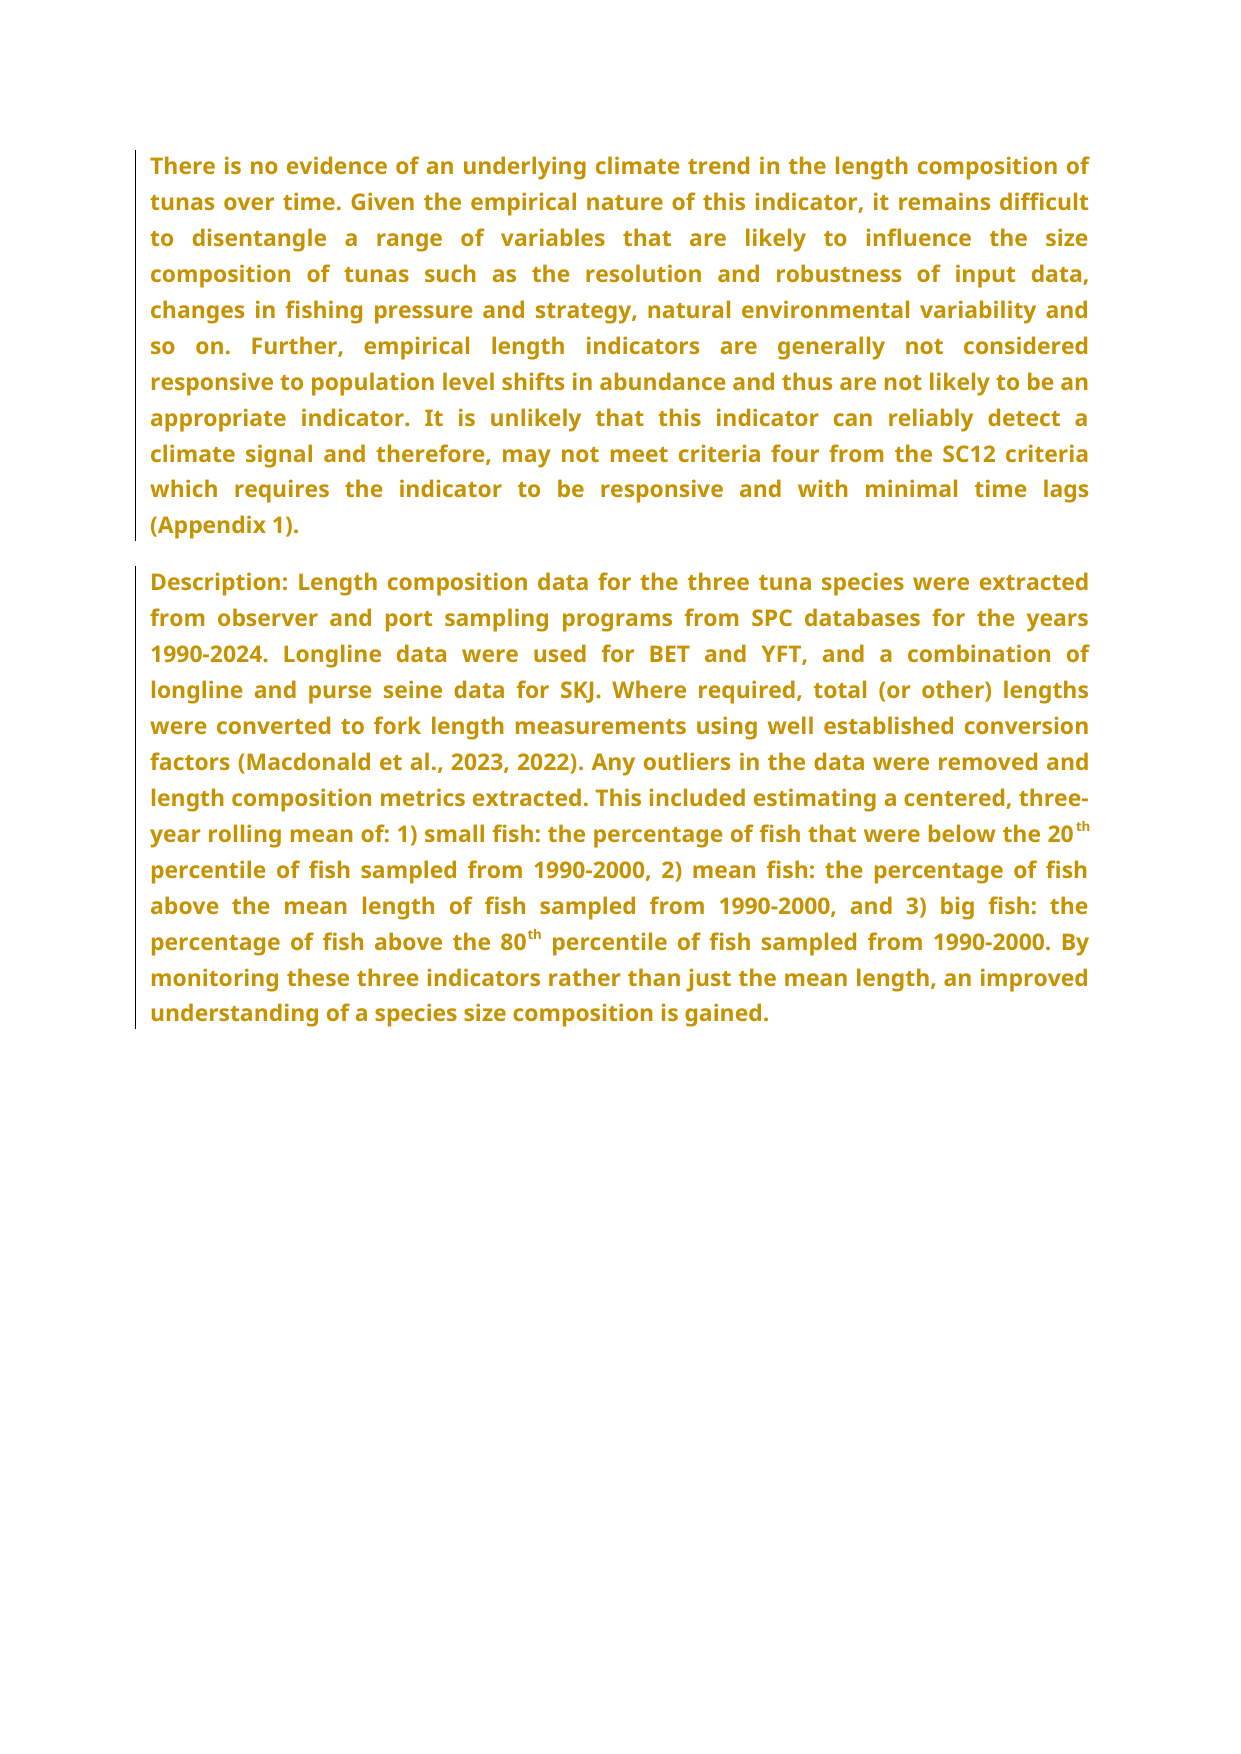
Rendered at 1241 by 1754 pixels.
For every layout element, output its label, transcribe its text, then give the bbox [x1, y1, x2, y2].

text Description: Length composition data for the three tuna species were extracted from observer and port sampling programs from SPC databases for the years 1990-2024. Longline data were used for BET and YFT, and a combination of longline and purse seine data for SKJ. Where required, total (or other) lengths were converted to fork length measurements using well established conversion factors . Any outliers in the data were removed and length composition metrics extracted. This included estimating a centered, three-year rolling mean of: 1) small fish: the percentage of fish that were below the 20th percentile of fish sampled from 1990-2000, 2) mean fish: the percentage of fish above the mean length of fish sampled from 1990-2000, and 3) big fish: the percentage of fish above the 80th percentile of fish sampled from 1990-2000. By monitoring these three indicators rather than just the mean length, an improved understanding of a species size composition is gained. [150, 566, 1090, 1029]
text There is no evidence of an underlying climate trend in the length composition of tunas over time. Given the empirical nature of this indicator, it remains difficult to disentangle a range of variables that are likely to influence the size composition of tunas such as the resolution and robustness of input data, changes in fishing pressure and strategy, natural environmental variability and so on. Further, empirical length indicators are generally not considered responsive to population level shifts in abundance and thus are not likely to be an appropriate indicator. It is unlikely that this indicator can reliably detect a climate signal and therefore, may not meet criteria four from the SC12 criteria which requires the indicator to be responsive and with minimal time lags (Appendix 1). [150, 150, 1090, 541]
